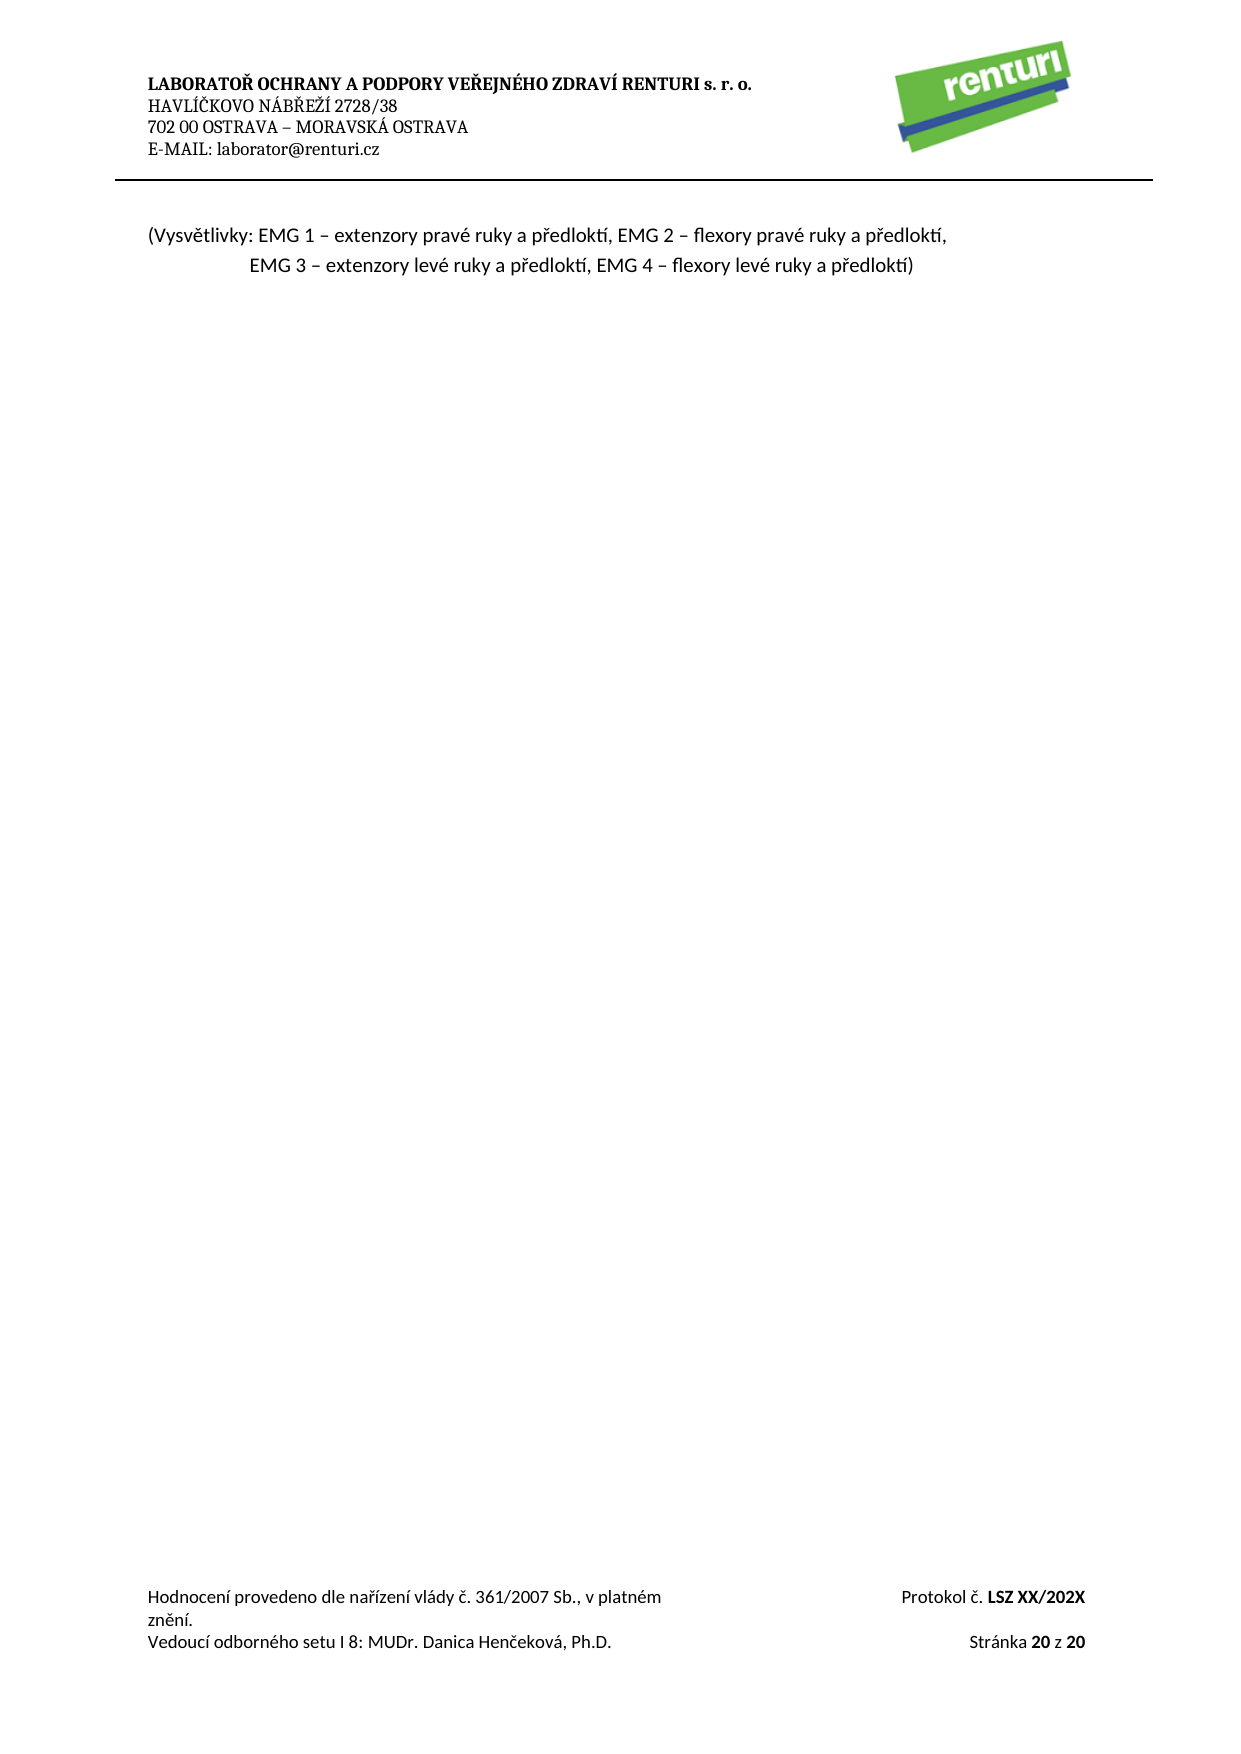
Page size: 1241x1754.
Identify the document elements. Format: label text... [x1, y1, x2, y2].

text (Vysvětlivky: EMG 1 – extenzory pravé ruky a předloktí, EMG 2 – flexory pravé ruky a předloktí, [148, 223, 1107, 248]
picture [861, 31, 1119, 157]
text EMG 3 – extenzory levé ruky a předloktí, EMG 4 – flexory levé ruky a předloktí) [148, 252, 1107, 277]
